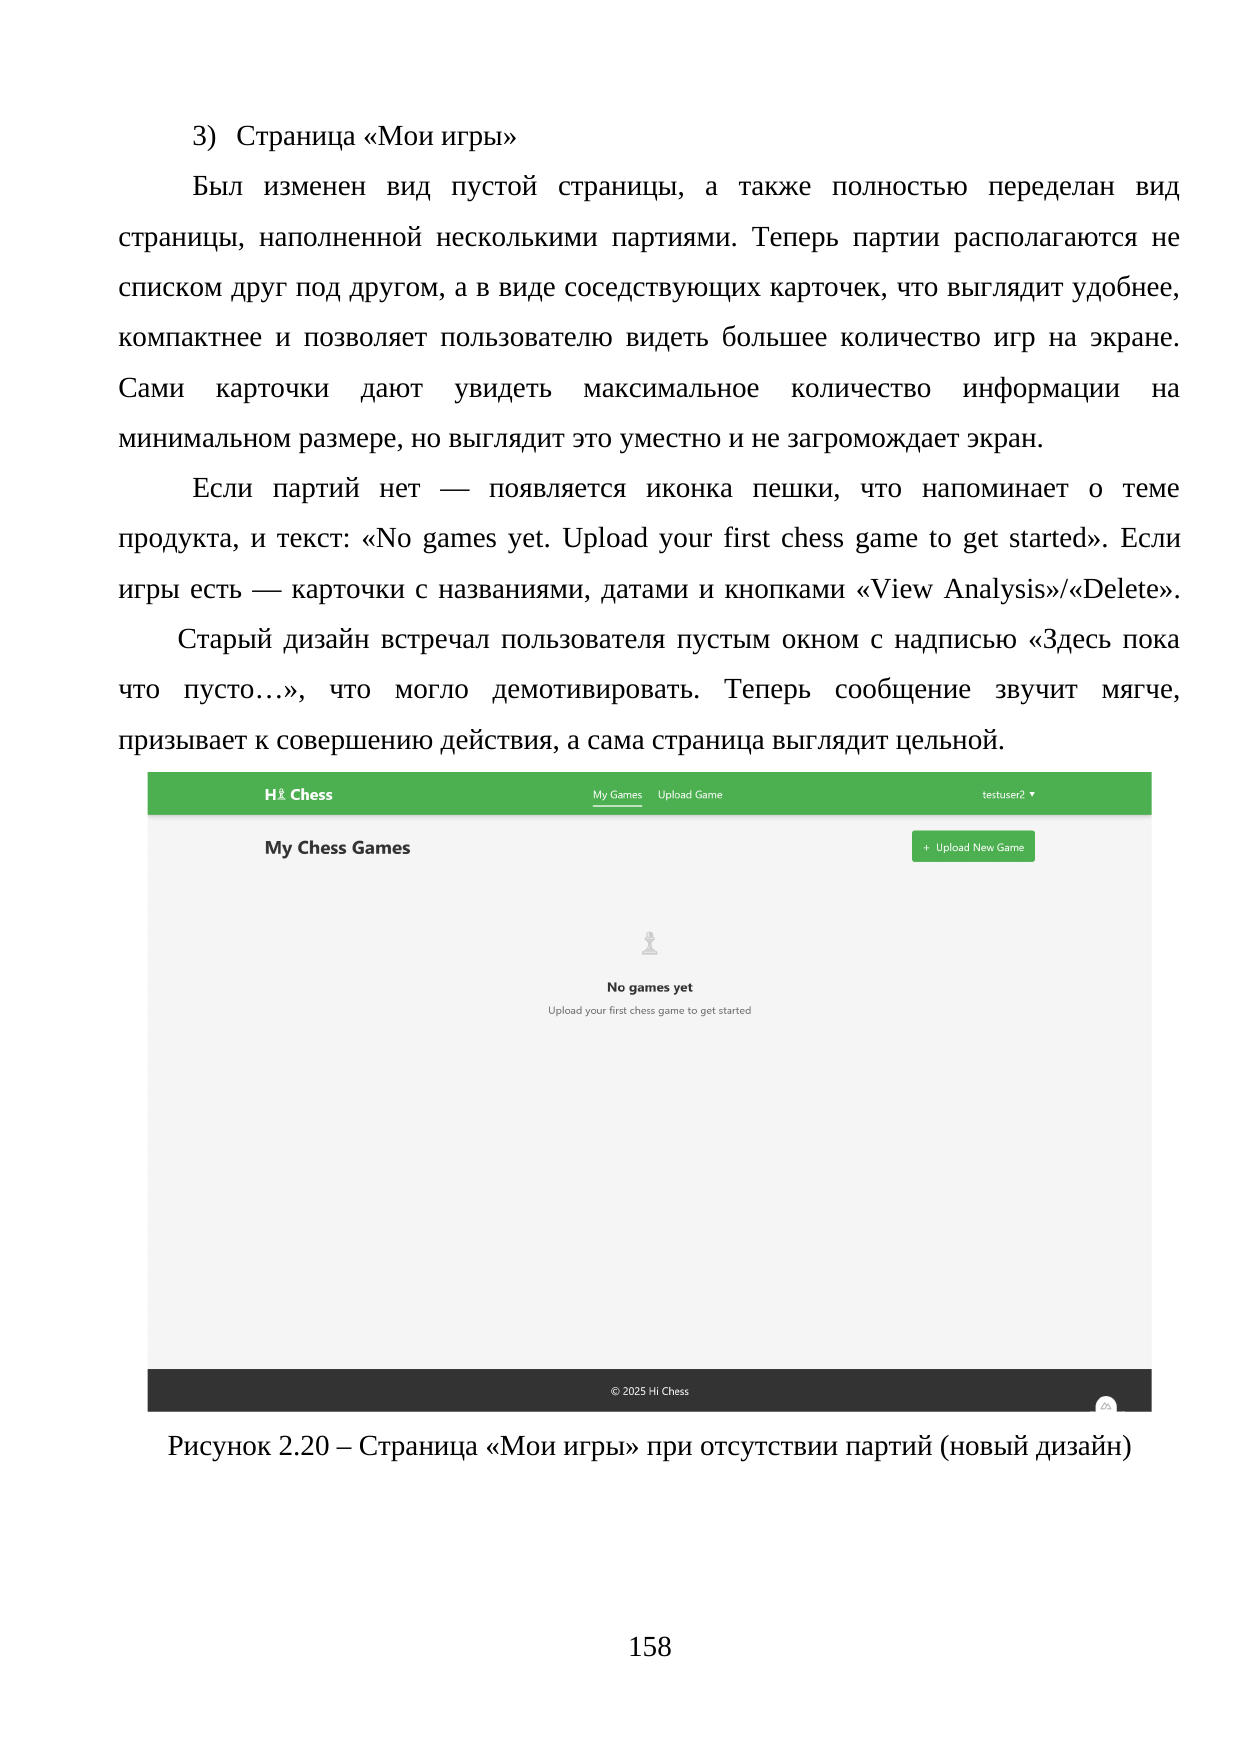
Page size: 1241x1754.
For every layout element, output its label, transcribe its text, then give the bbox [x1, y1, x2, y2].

text Страница «Мои игры» [118, 118, 1181, 152]
text Был изменен вид пустой страницы, а также полностью переделан вид страницы, наполненной несколькими партиями. Теперь партии располагаются не списком друг под другом, а в виде соседствующих карточек, что выглядит удобнее, компактнее и позволяет пользователю видеть большее количество игр на экране. Сами карточки дают увидеть максимальное количество информации на минимальном размере, но выглядит это уместно и не загромождает экран. [118, 168, 1181, 453]
text Если партий нет — появляется иконка пешки, что напоминает о теме продукта, и текст: «No games yet. Upload your first chess game to get started». Если игры есть — карточки с названиями, датами и кнопками «View Analysis»/«Delete». Старый дизайн встречал пользователя пустым окном с надписью «Здесь пока что пусто…», что могло демотивировать. Теперь сообщение звучит мягче, призывает к совершению действия, а сама страница выглядит цельной. [118, 470, 1181, 755]
picture [147, 772, 1152, 1412]
text Рисунок 2.20 – Страница «Мои игры» при отсутствии партий (новый дизайн) [118, 1428, 1181, 1462]
